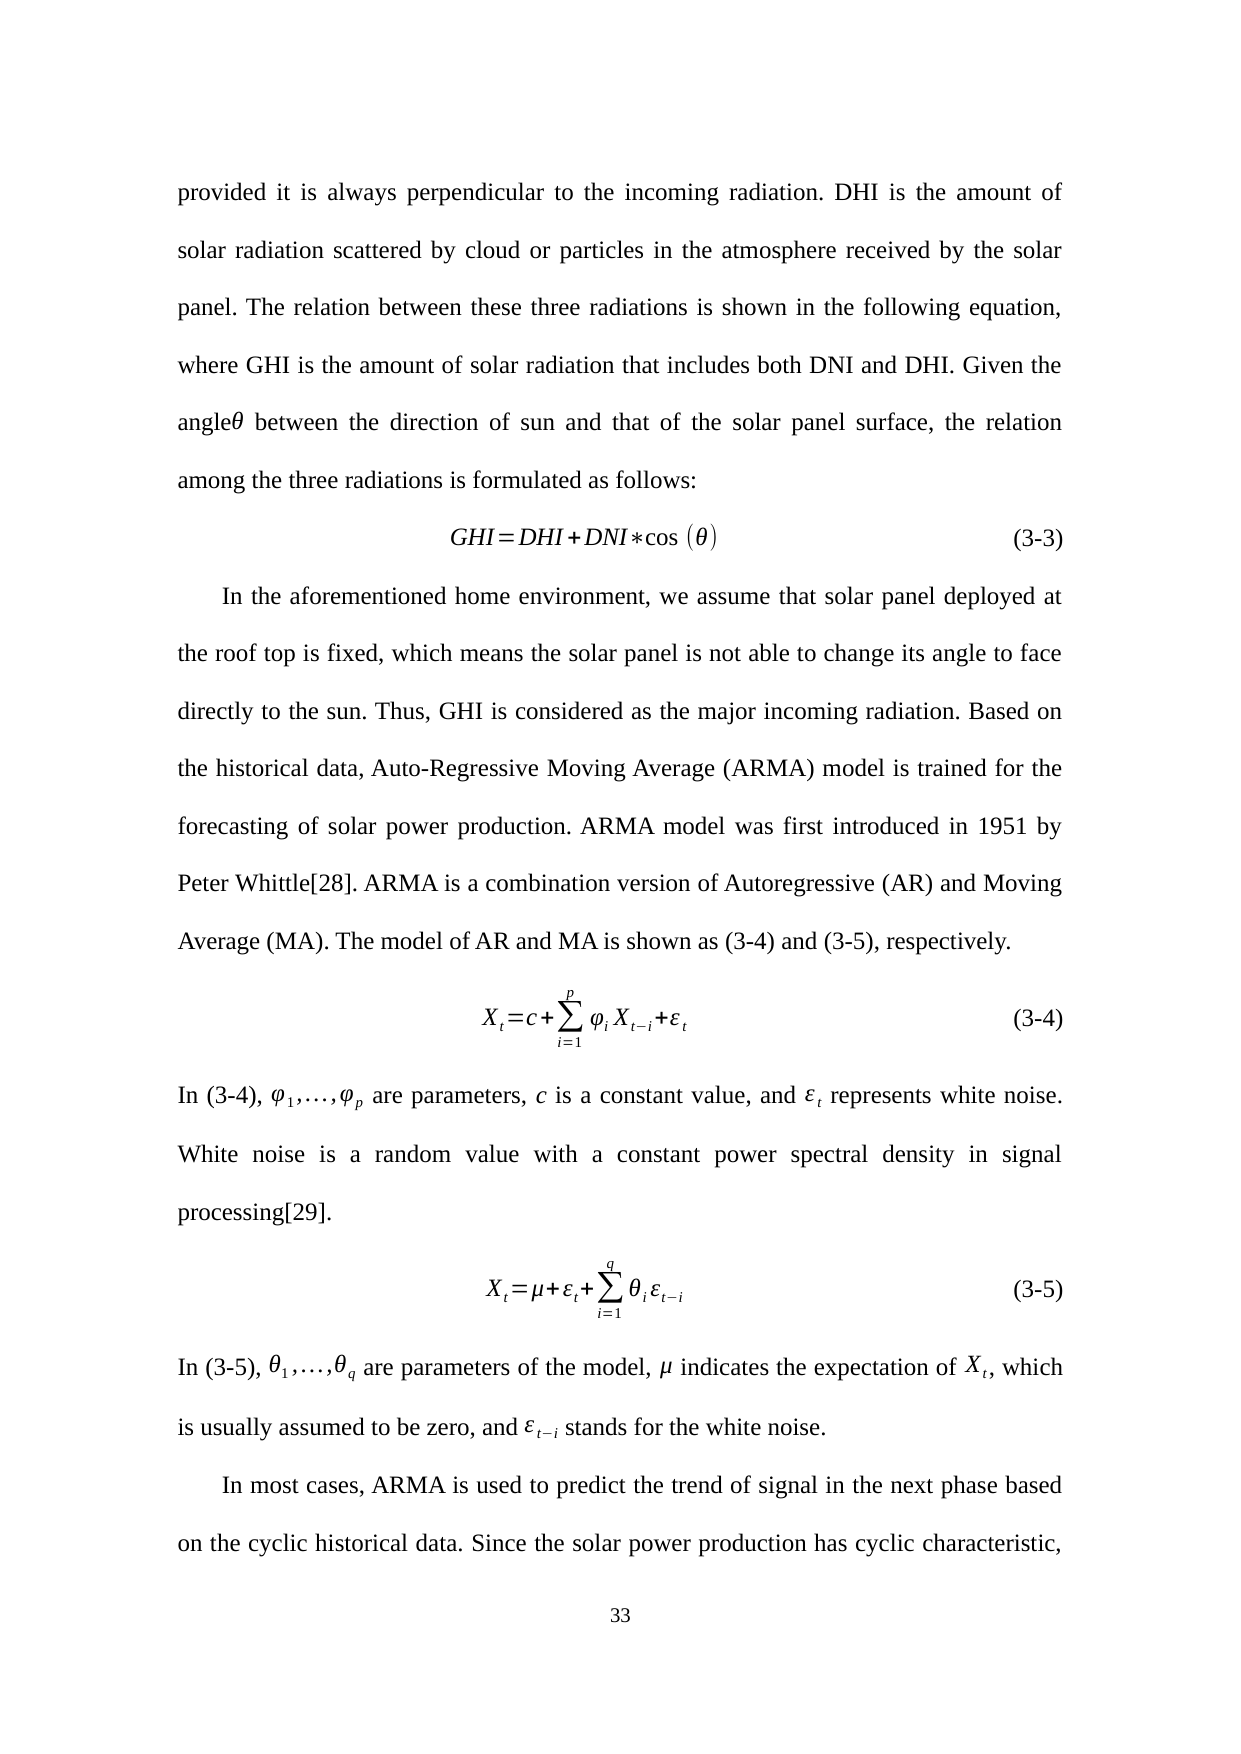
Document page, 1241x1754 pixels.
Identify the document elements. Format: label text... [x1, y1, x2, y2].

table_header [166, 1254, 1002, 1350]
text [177, 177, 1063, 493]
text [177, 1471, 1063, 1557]
table_header [166, 983, 1002, 1079]
table_header [166, 522, 1002, 581]
